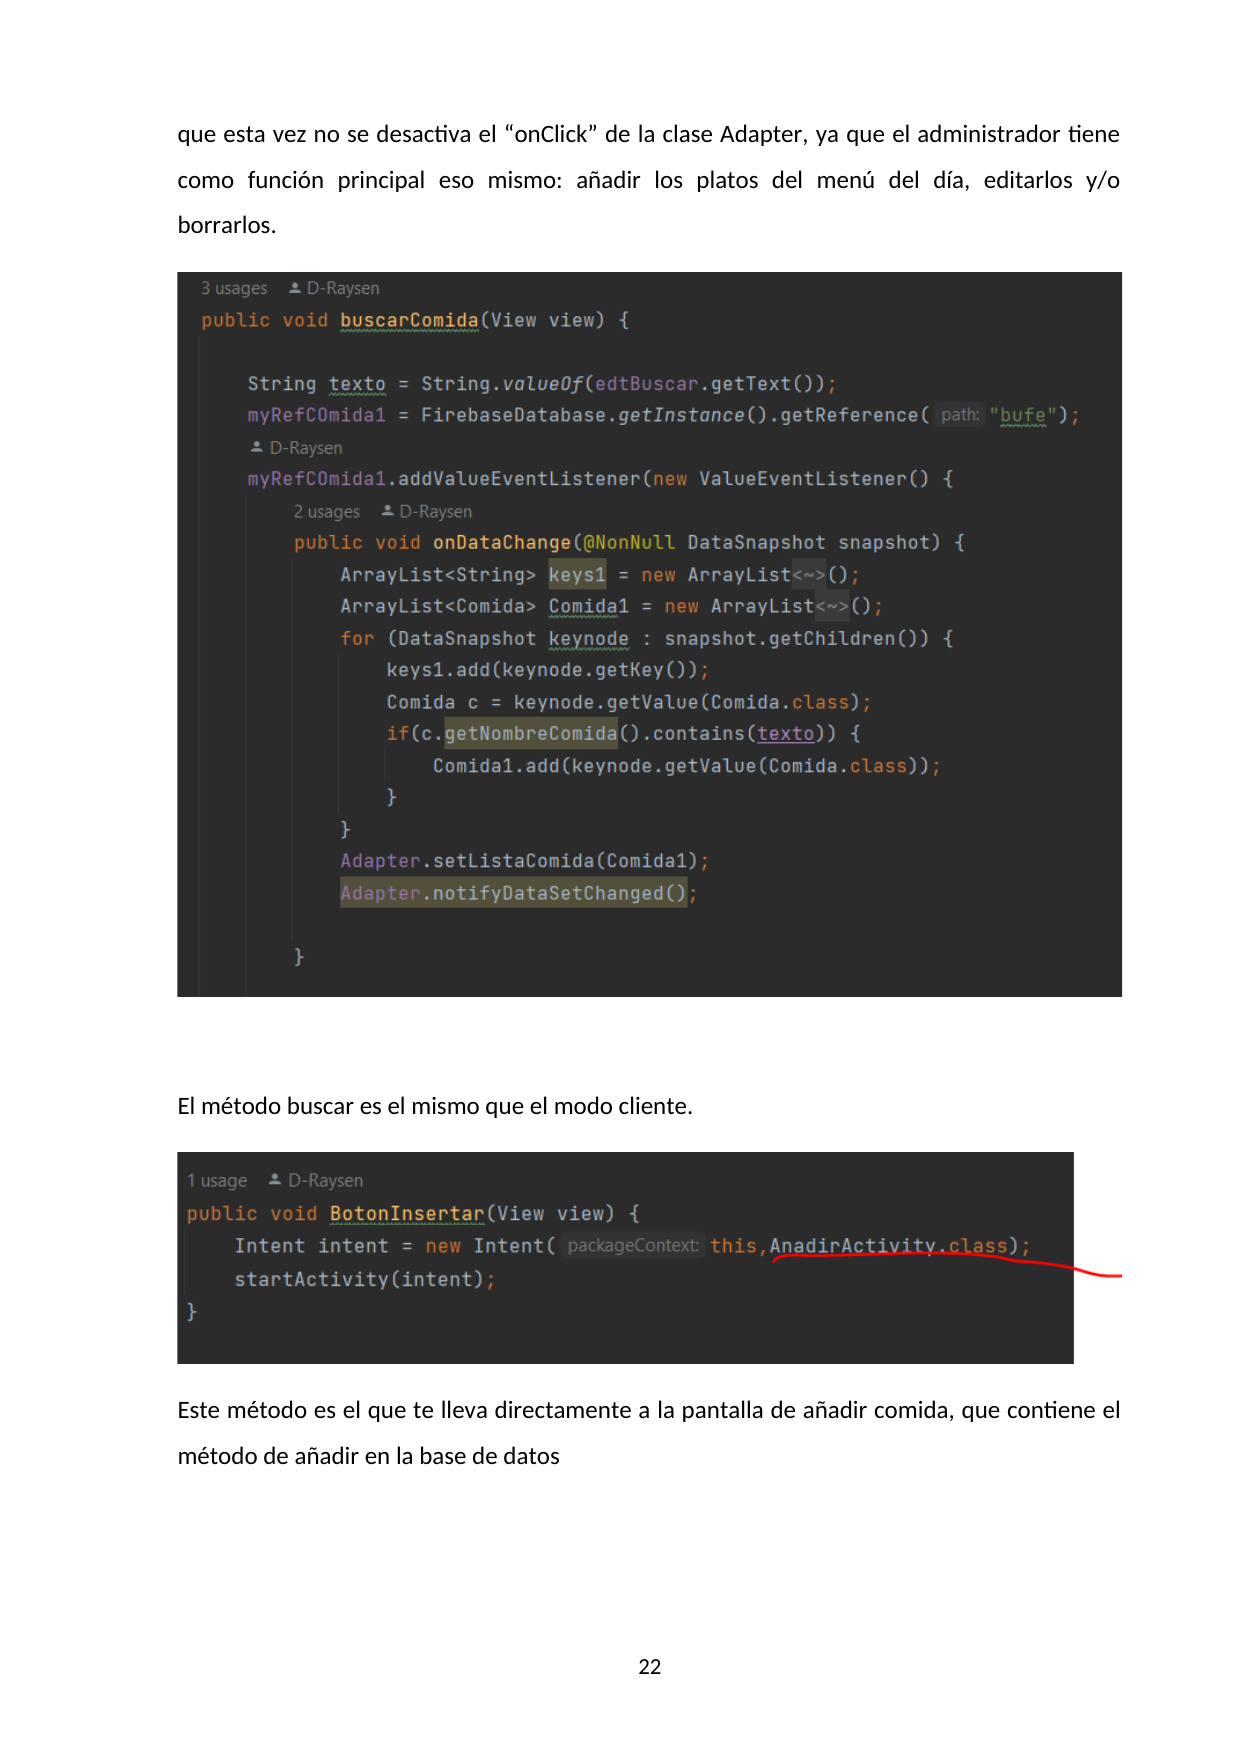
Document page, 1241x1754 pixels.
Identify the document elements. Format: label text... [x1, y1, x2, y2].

picture [177, 1152, 1123, 1364]
text El método buscar es el mismo que el modo cliente. [177, 1090, 1122, 1121]
picture [177, 272, 1123, 997]
text Este método es el que te lleva directamente a la pantalla de añadir comida, que contiene el método de añadir en la base de datos [177, 1394, 1122, 1471]
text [177, 118, 1122, 240]
